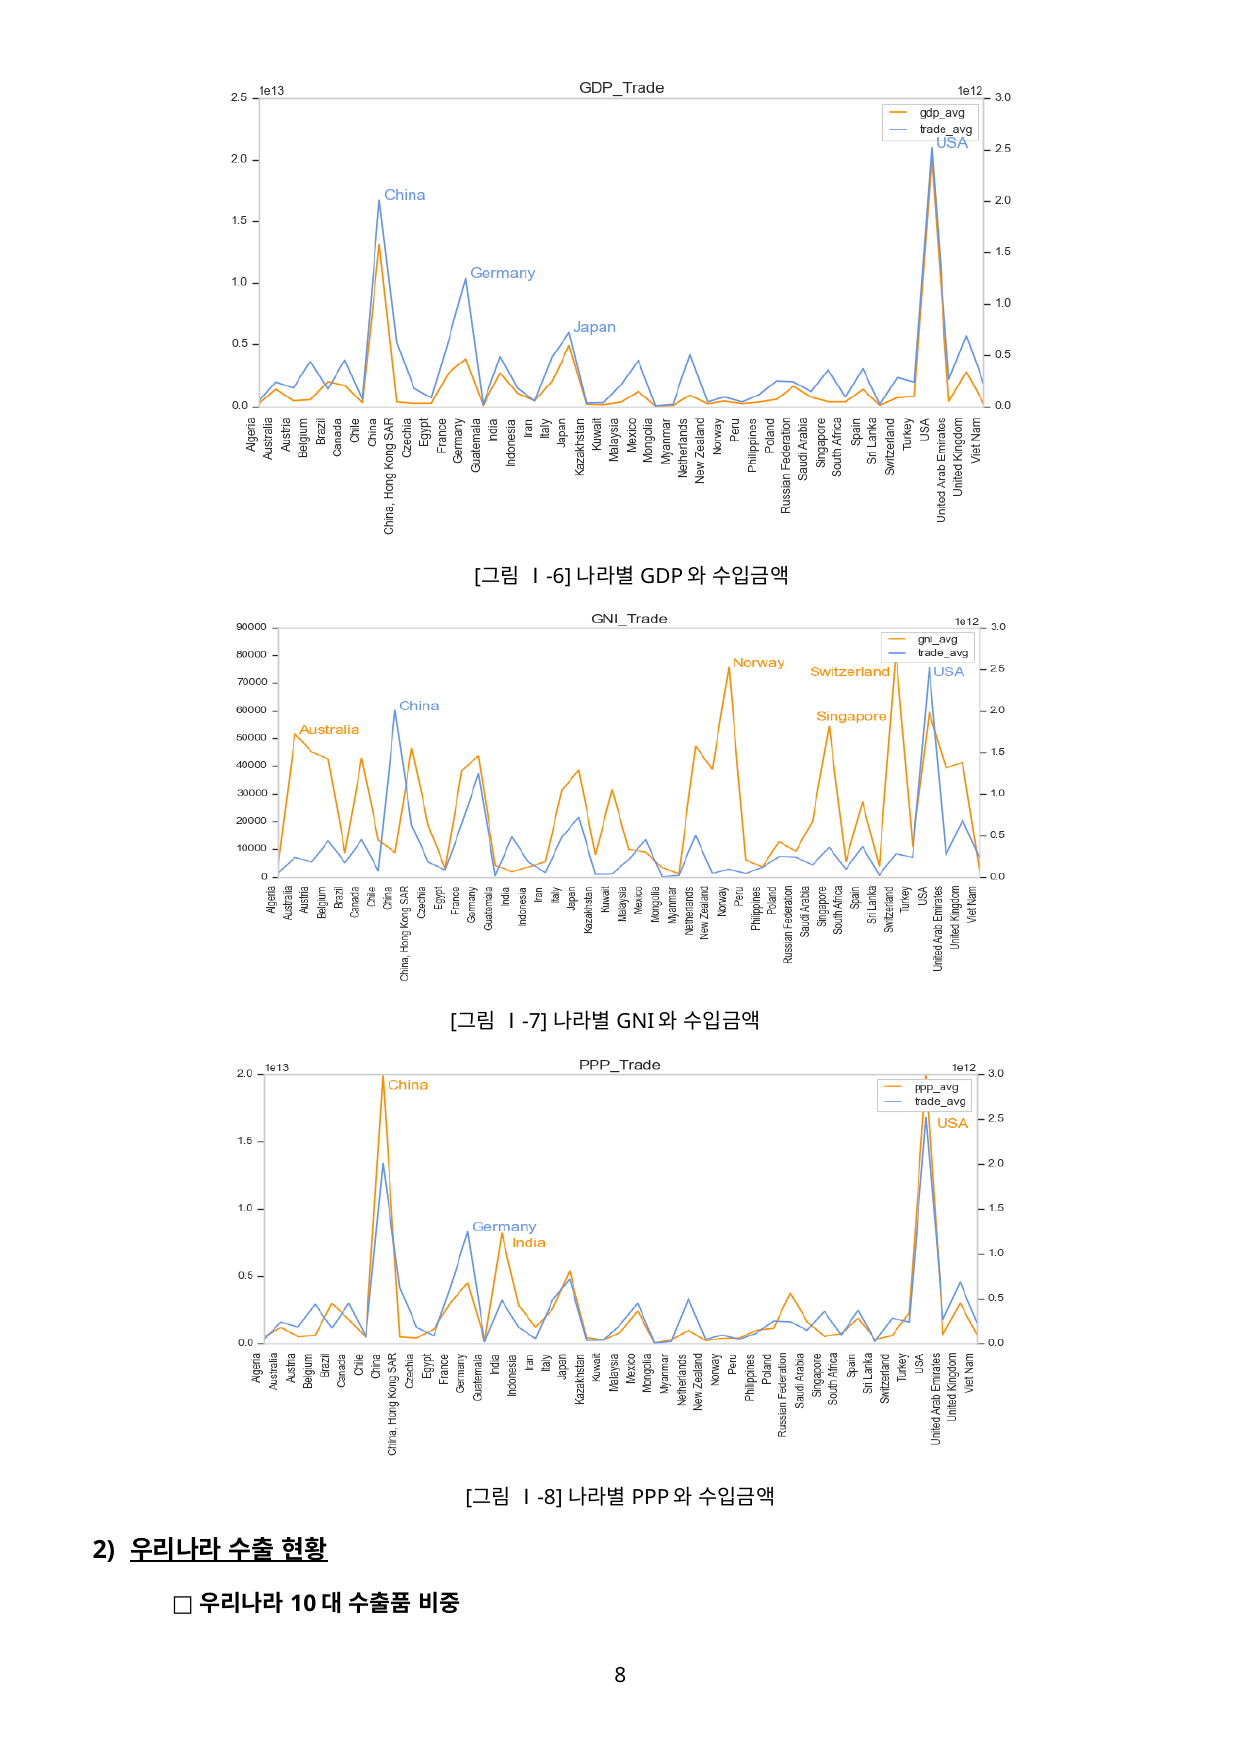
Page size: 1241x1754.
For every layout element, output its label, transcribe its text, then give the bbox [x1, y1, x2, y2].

picture [228, 608, 1012, 986]
picture [229, 1054, 1011, 1461]
picture [223, 75, 1018, 541]
list 우리나라 수출 현황 [92, 1529, 1165, 1566]
text [그림 Ⅰ-8] 나라별 PPP와 수입금액 [75, 1480, 1165, 1510]
list □ 우리나라 10대 수출품 비중 [172, 1585, 1165, 1618]
text [그림 Ⅰ-6] 나라별 GDP와 수입금액 [224, 559, 1165, 590]
text [그림 Ⅰ-7] 나라별 GNI와 수입금액 [75, 1005, 1165, 1035]
